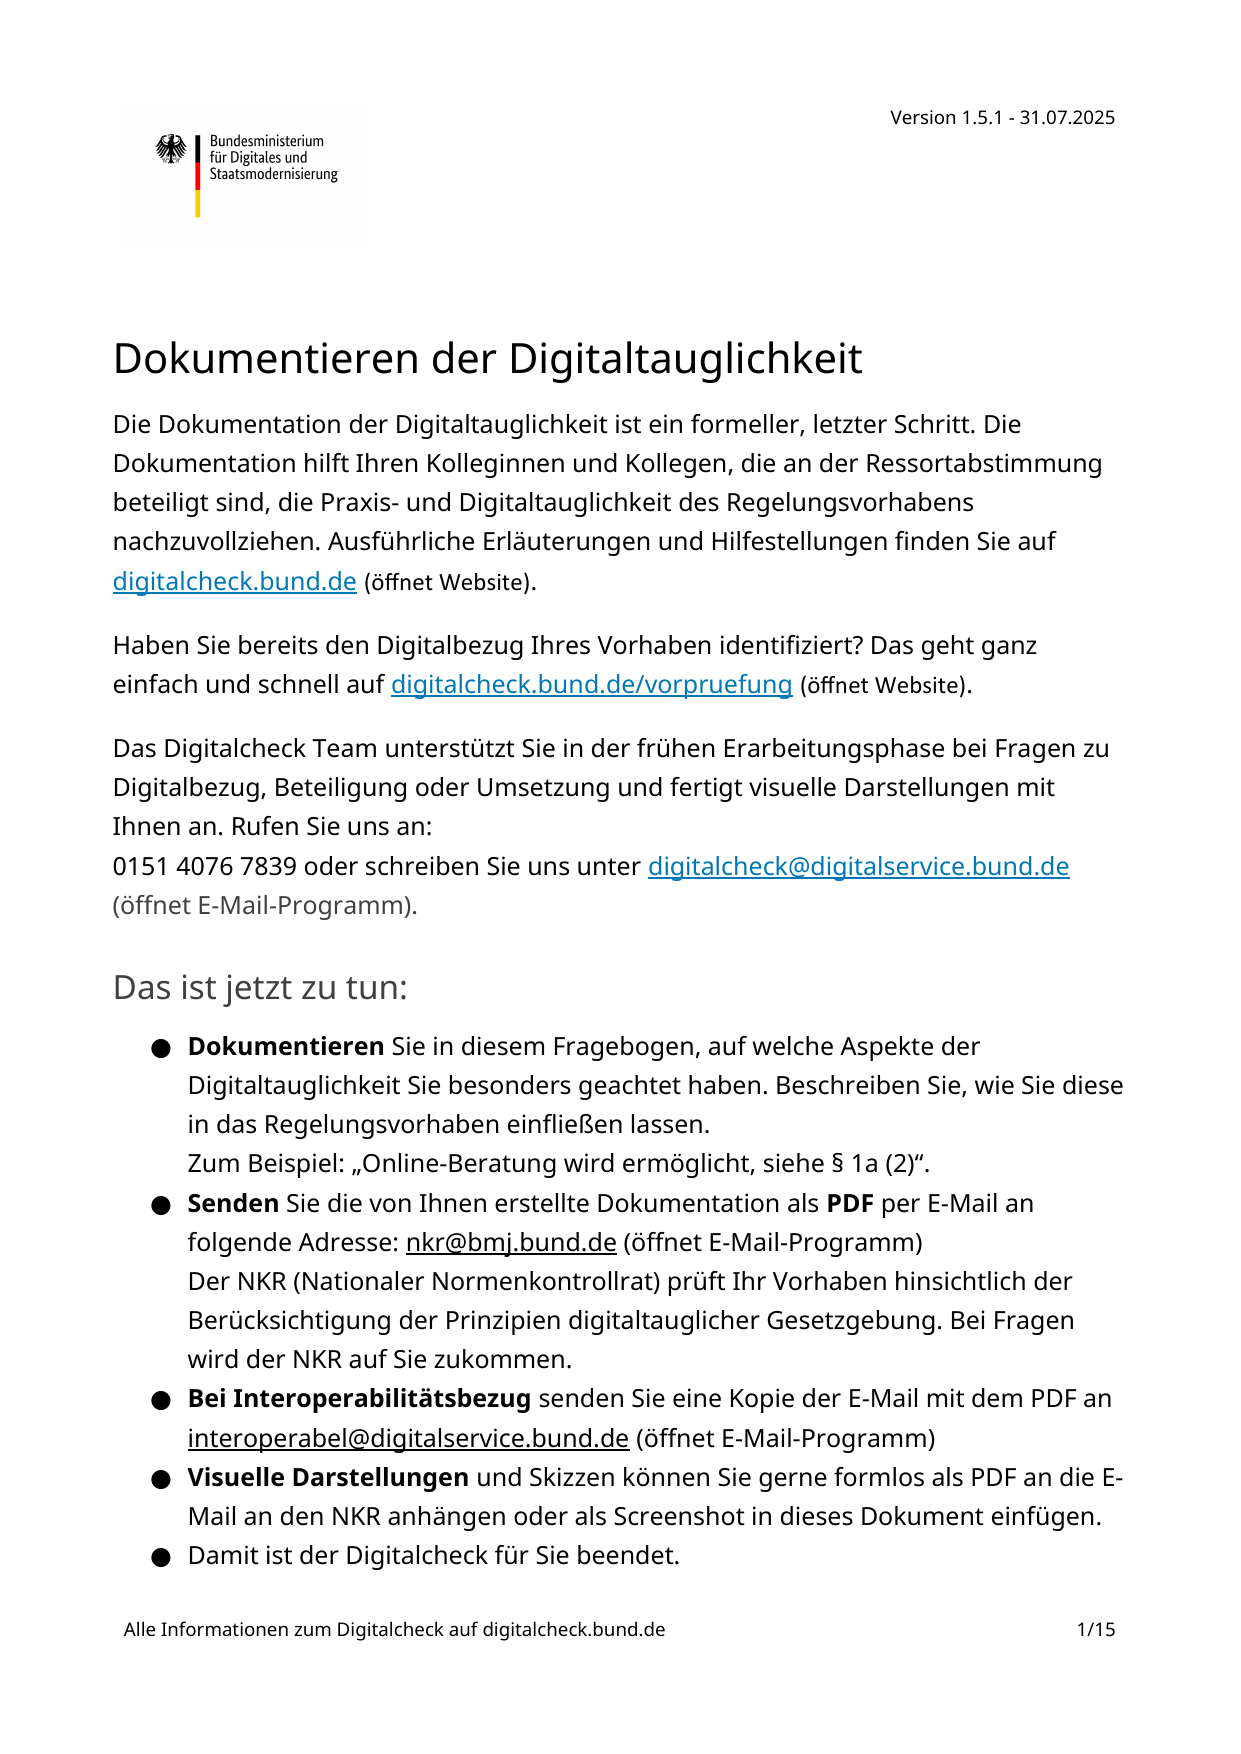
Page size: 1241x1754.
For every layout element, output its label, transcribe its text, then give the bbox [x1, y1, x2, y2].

subtitle Das ist jetzt zu tun: [112, 964, 1128, 1009]
list Bei Interoperabilitätsbezug senden Sie eine Kopie der E-Mail mit dem PDF an interoperabel@digitalservice.bund.de (öffnet E-Mail-Programm) [150, 1381, 1128, 1454]
list Damit ist der Digitalcheck für Sie beendet. [150, 1538, 1128, 1572]
text Haben Sie bereits den Digitalbezug Ihres Vorhaben identifiziert? Das geht ganz einfach und schnell auf digitalcheck.bund.de/vorpruefung (öffnet Website). [112, 627, 1128, 701]
picture [123, 104, 369, 247]
list Visuelle Darstellungen und Skizzen können Sie gerne formlos als PDF an die E-Mail an den NKR anhängen oder als Screenshot in dieses Dokument einfügen. [150, 1459, 1128, 1533]
subtitle Dokumentieren der Digitaltauglichkeit [112, 329, 1128, 386]
list Senden Sie die von Ihnen erstellte Dokumentation als PDF per E-Mail an folgende Adresse: nkr@bmj.bund.de (öffnet E-Mail-Programm) Der NKR (Nationaler Normenkontrollrat) prüft Ihr Vorhaben hinsichtlich der Berücksichtigung der Prinzipien digitaltauglicher Gesetzgebung. Bei Fragen wird der NKR auf Sie zukommen. [150, 1185, 1128, 1376]
text Die Dokumentation der Digitaltauglichkeit ist ein formeller, letzter Schritt. Die Dokumentation hilft Ihren Kolleginnen und Kollegen, die an der Ressortabstimmung beteiligt sind, die Praxis- und Digitaltauglichkeit des Regelungsvorhabens nachzuvollziehen. Ausführliche Erläuterungen und Hilfestellungen finden Sie auf digitalcheck.bund.de (öffnet Website). [112, 406, 1128, 597]
list Dokumentieren Sie in diesem Fragebogen, auf welche Aspekte der Digitaltauglichkeit Sie besonders geachtet haben. Beschreiben Sie, wie Sie diese in das Regelungsvorhaben einfließen lassen. Zum Beispiel: „Online-Beratung wird ermöglicht, siehe § 1a (2)“. [150, 1029, 1128, 1180]
text Das Digitalcheck Team unterstützt Sie in der frühen Erarbeitungsphase bei Fragen zu Digitalbezug, Beteiligung oder Umsetzung und fertigt visuelle Darstellungen mit Ihnen an. Rufen Sie uns an: 0151 4076 7839 oder schreiben Sie uns unter digitalcheck@digitalservice.bund.de (öffnet E-Mail-Programm). [112, 731, 1128, 921]
